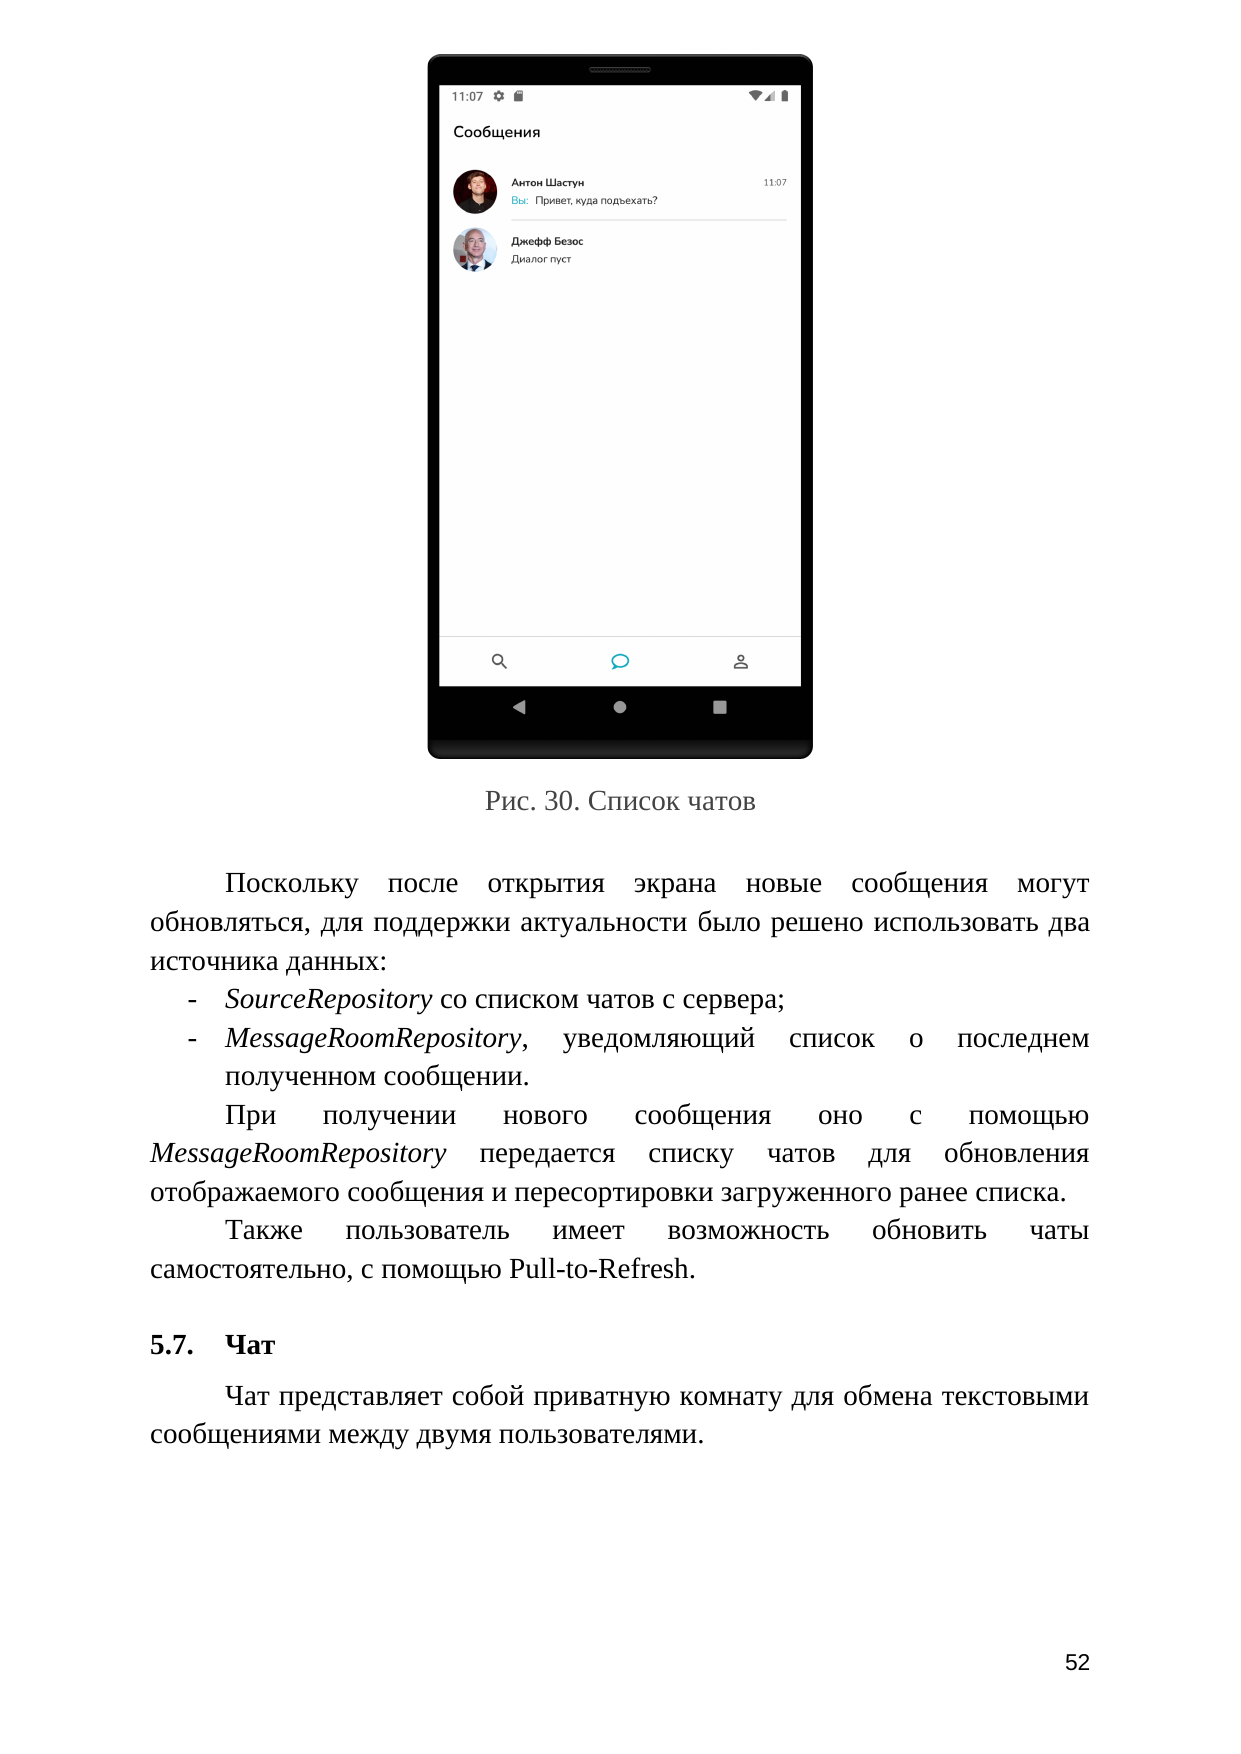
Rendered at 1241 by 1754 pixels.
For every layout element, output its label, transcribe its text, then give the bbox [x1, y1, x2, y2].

table_cell Рис. 30. Список чатов [150, 773, 1091, 827]
table_header [150, 44, 1091, 773]
subtitle 5.7. Чат [150, 1327, 1090, 1361]
picture [427, 54, 813, 759]
text Поскольку после открытия экрана новые сообщения могут обновляться, для поддержки актуальности было решено использовать два источника данных: [150, 866, 1090, 976]
list SourceRepository со списком чатов с сервера; [187, 981, 1090, 1015]
text Чат представляет собой приватную комнату для обмена текстовыми сообщениями между двумя пользователями. [150, 1378, 1090, 1450]
text Также пользователь имеет возможность обновить чаты самостоятельно, с помощью Pull-to-Refresh. [150, 1212, 1090, 1284]
text При получении нового сообщения оно с помощью MessageRoomRepository передается списку чатов для обновления отображаемого сообщения и пересортировки загруженного ранее списка. [150, 1097, 1090, 1207]
list MessageRoomRepository, уведомляющий список о последнем полученном сообщении. [187, 1020, 1090, 1092]
